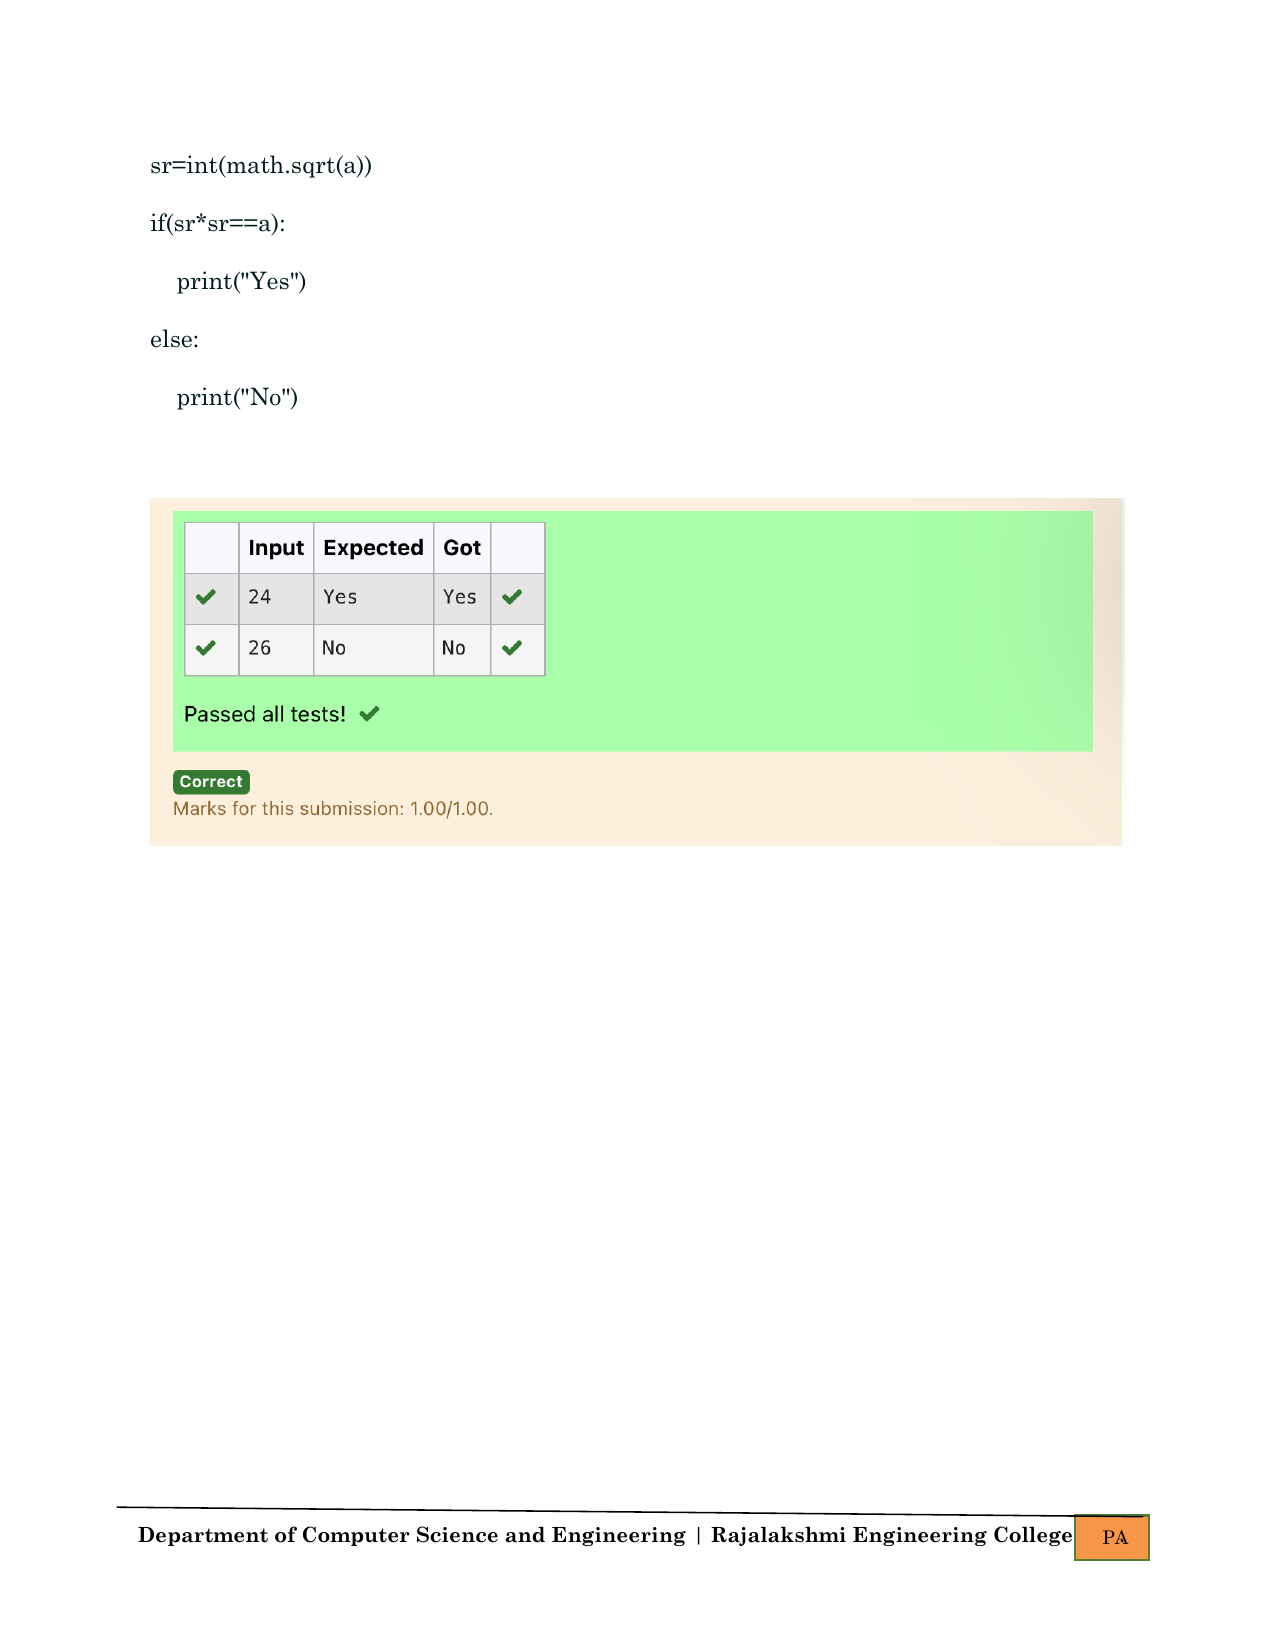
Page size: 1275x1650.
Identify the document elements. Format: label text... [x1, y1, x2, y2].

picture [150, 498, 1125, 846]
text print("No") [150, 382, 1125, 411]
text else: [150, 324, 1125, 353]
text sr=int(math.sqrt(a)) [150, 150, 1125, 179]
text if(sr*sr==a): [150, 208, 1125, 237]
text print("Yes") [150, 266, 1125, 295]
